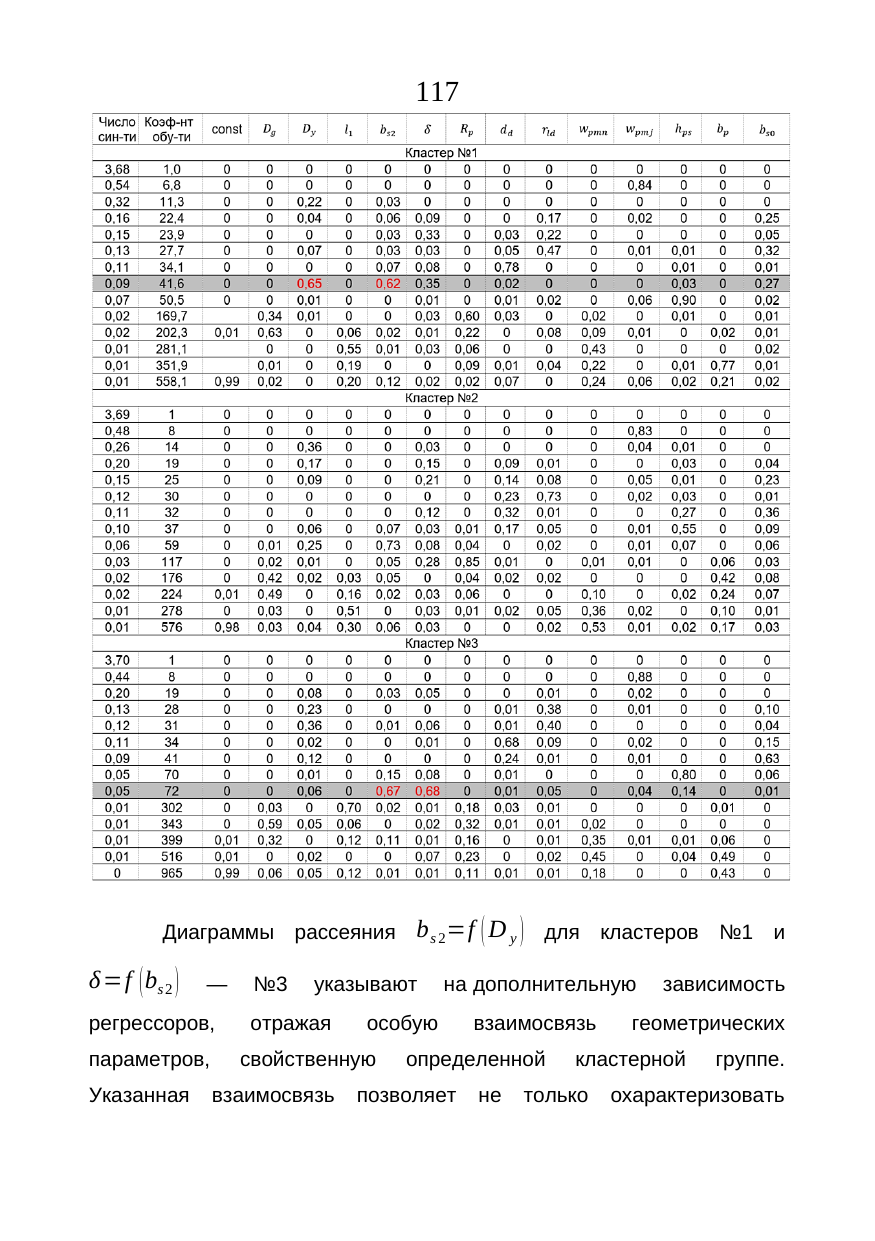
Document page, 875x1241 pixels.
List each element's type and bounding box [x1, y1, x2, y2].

picture [88, 107, 794, 886]
text [89, 914, 785, 1107]
